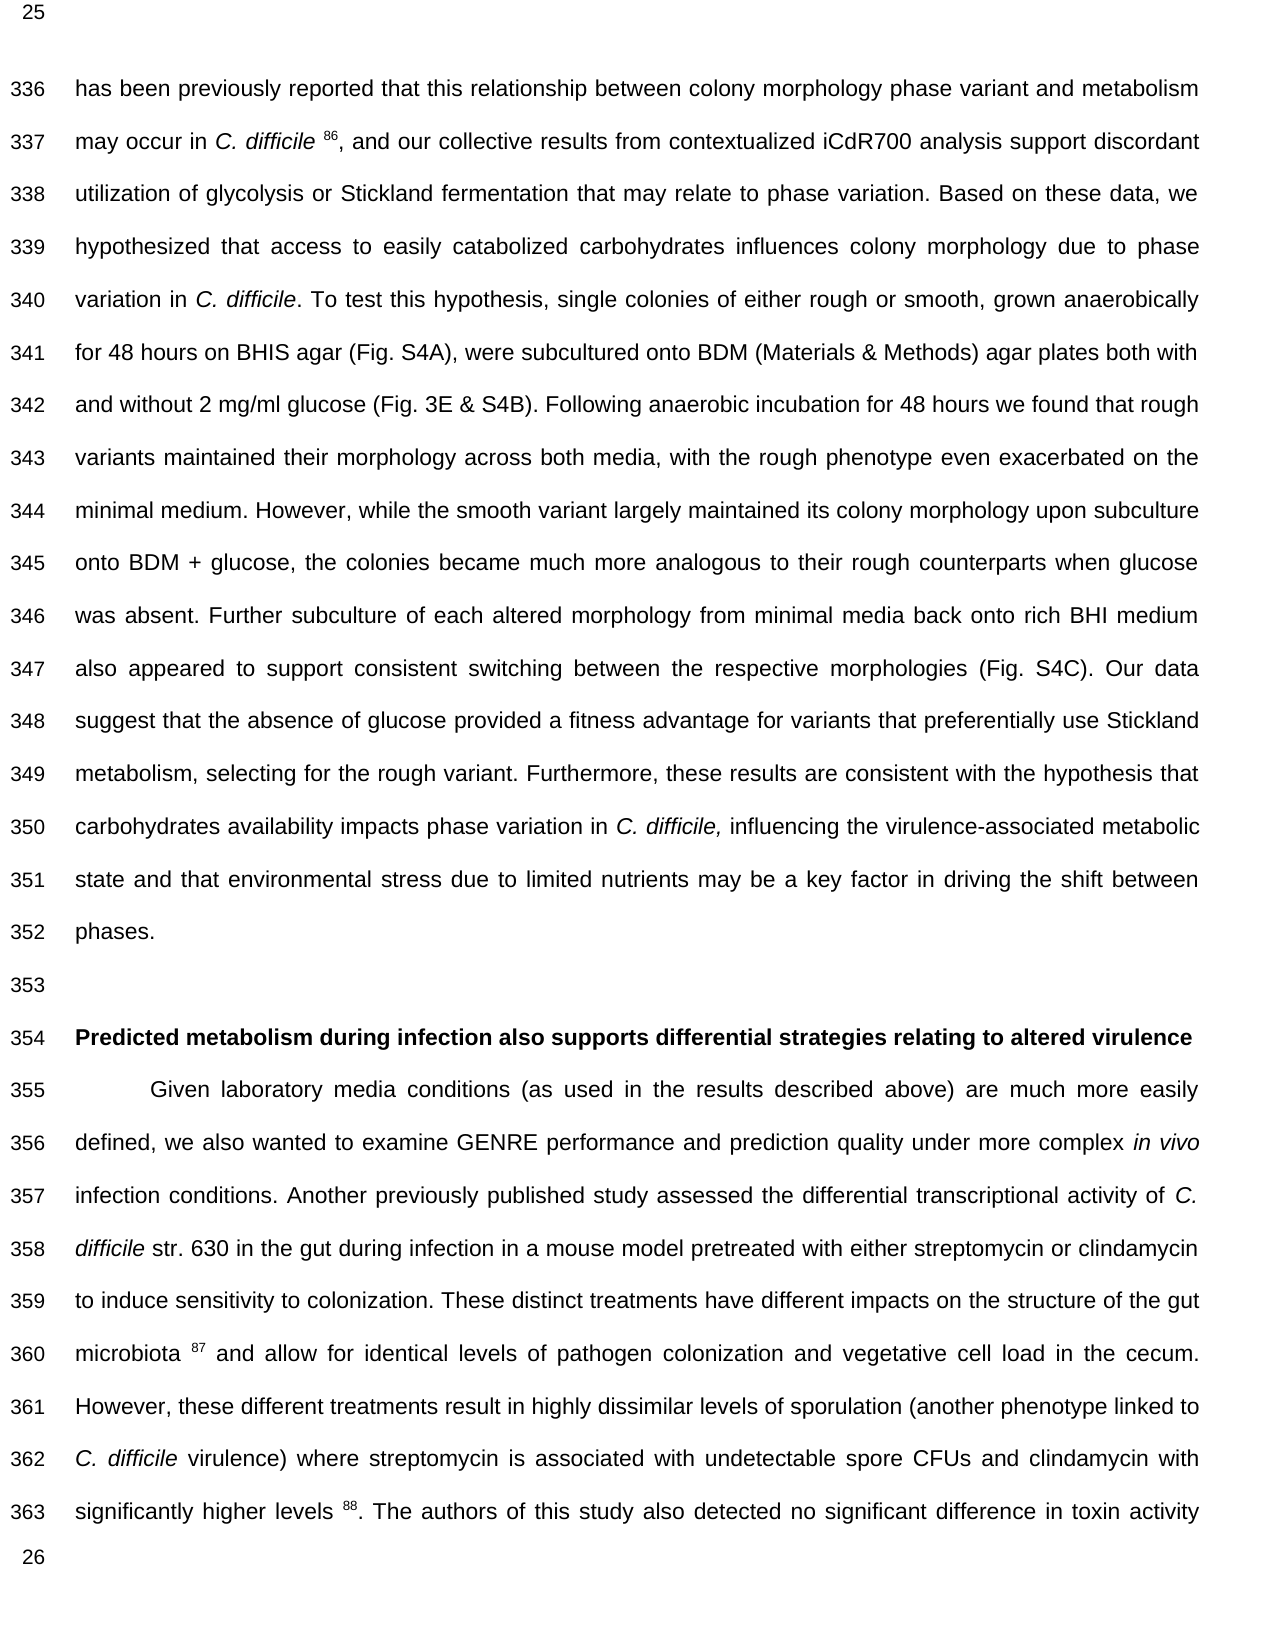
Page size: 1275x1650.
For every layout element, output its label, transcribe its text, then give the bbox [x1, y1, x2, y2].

text Predicted metabolism during infection also supports differential strategies relating to altered virulence [75, 1024, 1200, 1050]
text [75, 1076, 1200, 1524]
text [75, 75, 1200, 945]
